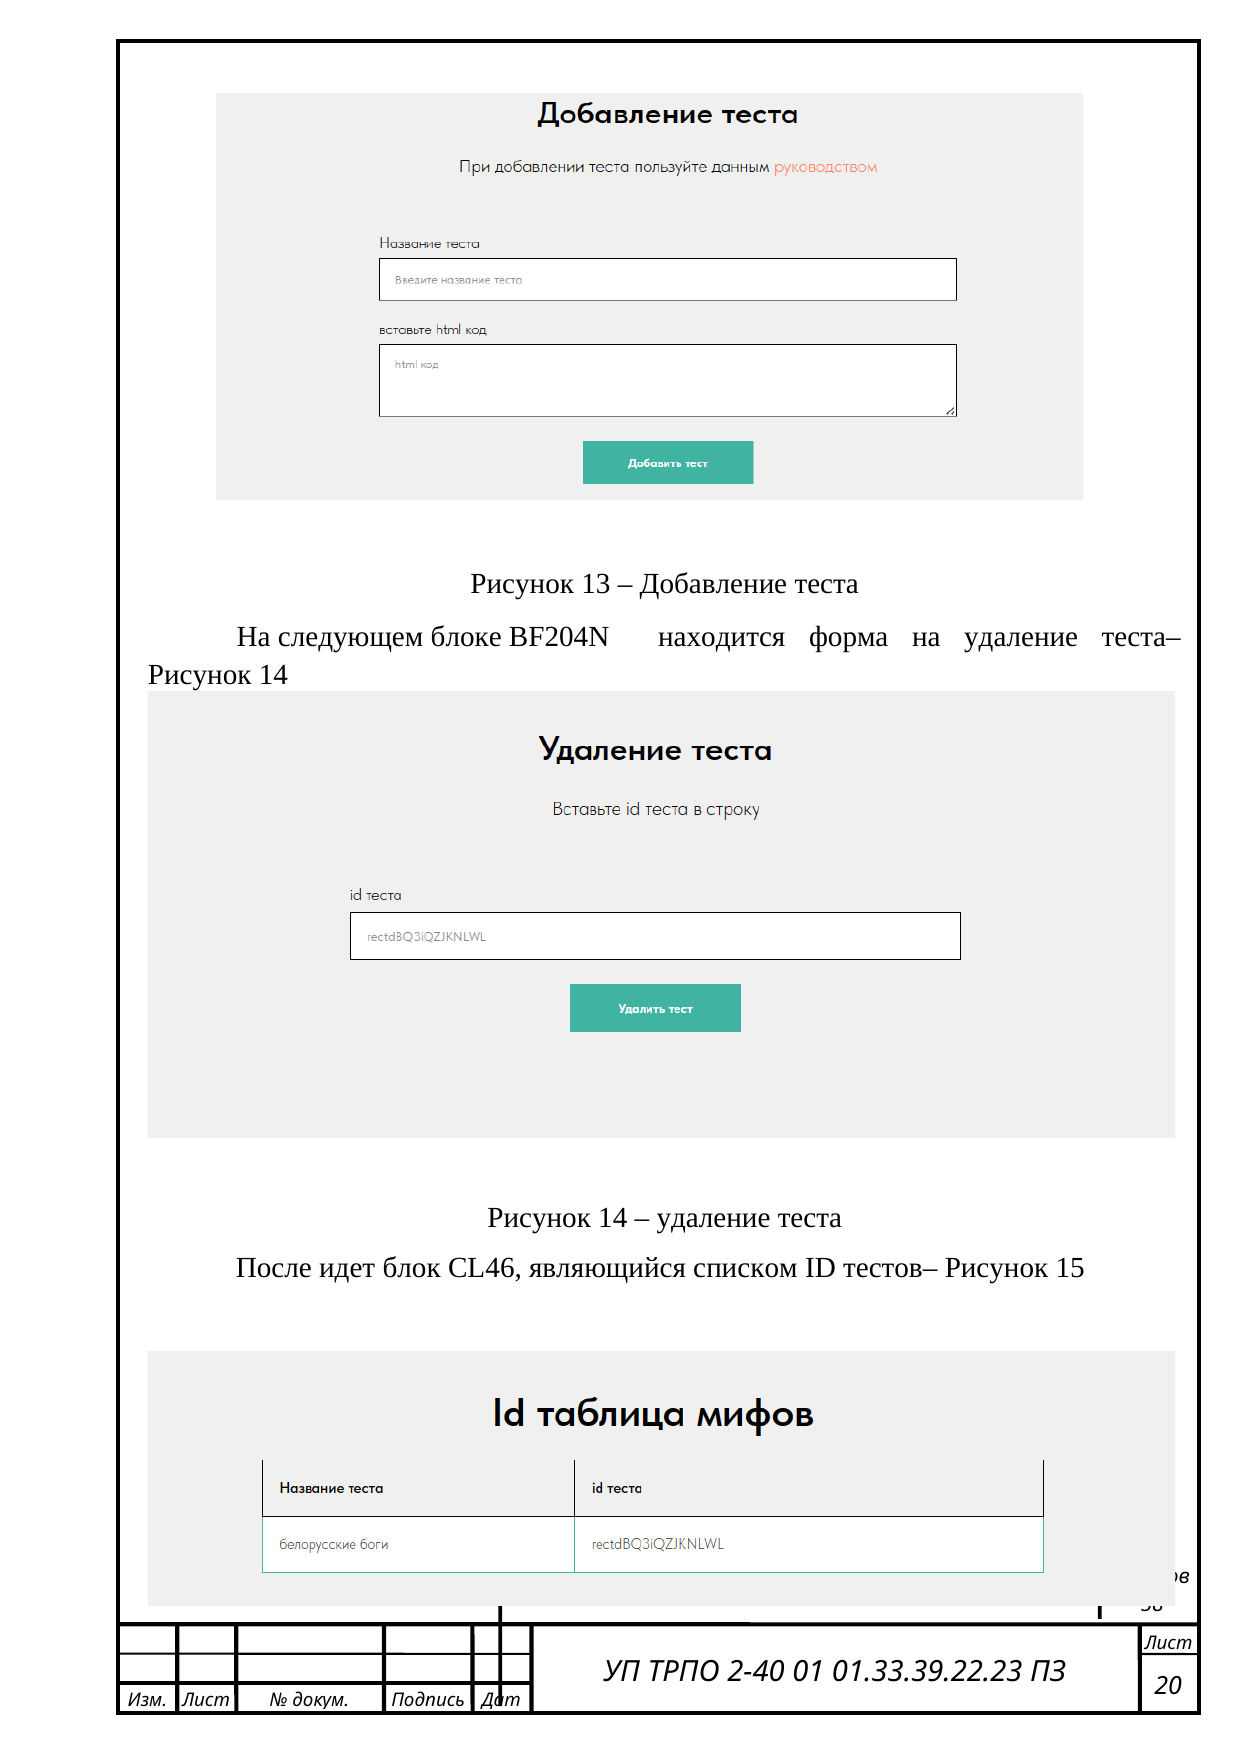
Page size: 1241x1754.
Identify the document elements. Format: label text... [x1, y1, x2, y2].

text После идет блок CL46, являющийся списком ID тестов– Рисунок 15 [148, 1250, 1181, 1284]
text Рисунок 14 – удаление теста [148, 1200, 1181, 1234]
picture [147, 691, 1176, 1138]
text На следующем блоке BF204N находится форма на удаление теста– Рисунок 14 [148, 617, 1181, 692]
picture [216, 93, 1084, 500]
text Рисунок 13 – Добавление теста [148, 566, 1181, 600]
picture [147, 1351, 1176, 1606]
